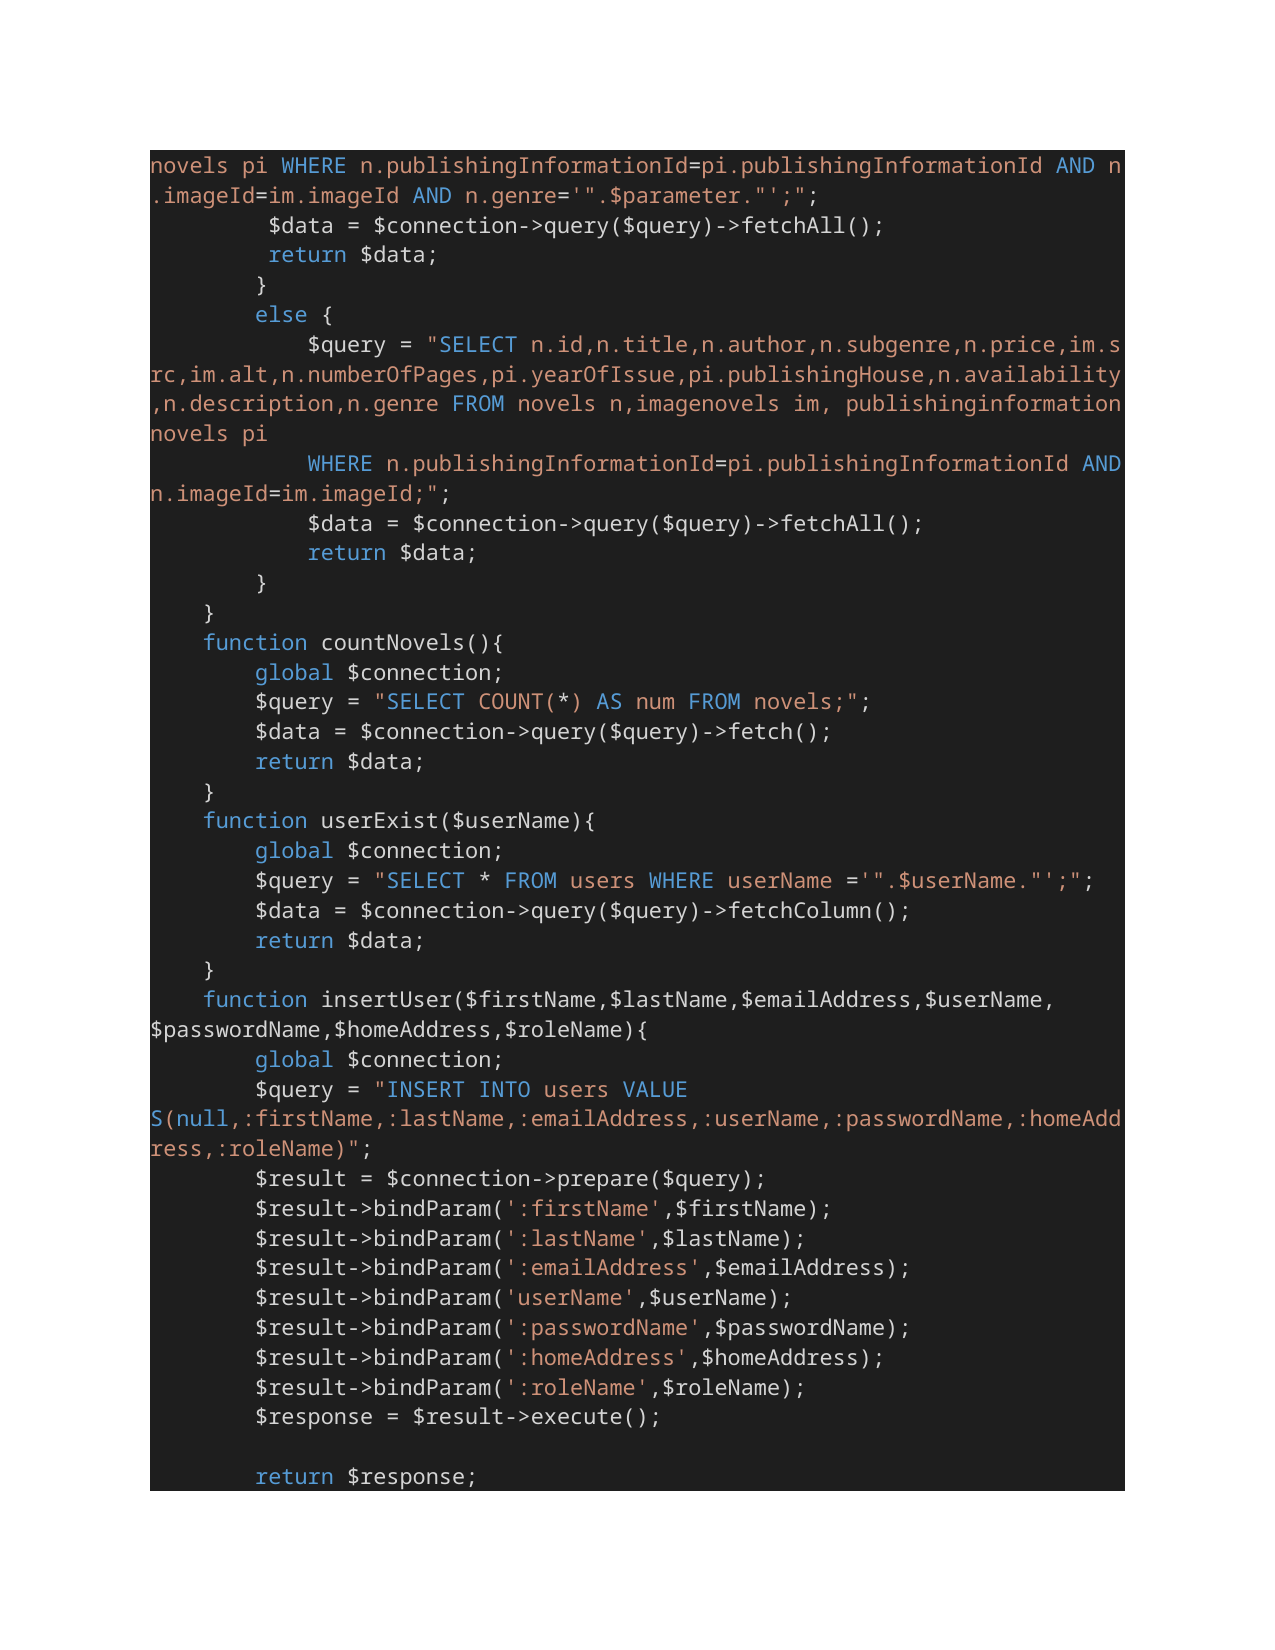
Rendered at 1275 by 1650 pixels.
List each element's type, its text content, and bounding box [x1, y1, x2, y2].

text $data = $connection->query($query)->fetchAll(); [150, 507, 1125, 537]
text WHERE n.publishingInformationId=pi.publishingInformationId AND n.imageId=im.imageId;"; [150, 448, 1125, 507]
text $result->bindParam(':emailAddress',$emailAddress); [150, 1252, 1125, 1282]
text return $data; [150, 746, 1125, 776]
text $query = "SELECT COUNT(*) AS num FROM novels;"; [150, 686, 1125, 716]
text } [150, 269, 1125, 299]
text return $response; [150, 1461, 1125, 1491]
text } [150, 567, 1125, 597]
text global $connection; [150, 835, 1125, 865]
text $result->bindParam(':lastName',$lastName); [150, 1222, 1125, 1252]
text $data = $connection->query($query)->fetch(); [150, 716, 1125, 746]
text } [150, 954, 1125, 984]
text return $data; [150, 537, 1125, 567]
text global $connection; [150, 1044, 1125, 1073]
text else { [150, 299, 1125, 329]
text $query = "SELECT n.id,n.title,n.author,n.subgenre,n.price,im.src,im.alt,n.numberOfPages,pi.yearOfIssue,pi.publishingHouse,n.availability,n.description,n.genre FROM novels n,imagenovels im, publishinginformationnovels pi [150, 329, 1125, 448]
text return $data; [150, 239, 1125, 269]
text $result->bindParam(':firstName',$firstName); [150, 1193, 1125, 1222]
text $result->bindParam(':passwordName',$passwordName); [150, 1312, 1125, 1342]
text $result->bindParam('userName',$userName); [150, 1282, 1125, 1312]
text function userExist($userName){ [150, 805, 1125, 835]
text function insertUser($firstName,$lastName,$emailAddress,$userName,$passwordName,$homeAddress,$roleName){ [150, 984, 1125, 1044]
text } [150, 776, 1125, 805]
text $result->bindParam(':homeAddress',$homeAddress); [150, 1342, 1125, 1371]
text function countNovels(){ [150, 627, 1125, 656]
text } [150, 597, 1125, 627]
text $response = $result->execute(); [150, 1401, 1125, 1431]
text $query = "INSERT INTO users VALUES(null,:firstName,:lastName,:emailAddress,:userName,:passwordName,:homeAddress,:roleName)"; [150, 1073, 1125, 1163]
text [150, 150, 1125, 209]
text global $connection; [150, 656, 1125, 686]
text $result = $connection->prepare($query); [150, 1163, 1125, 1193]
text $data = $connection->query($query)->fetchColumn(); [150, 895, 1125, 924]
text $result->bindParam(':roleName',$roleName); [150, 1371, 1125, 1401]
text $query = "SELECT * FROM users WHERE userName ='".$userName."';"; [150, 865, 1125, 895]
text $data = $connection->query($query)->fetchAll(); [150, 209, 1125, 239]
text return $data; [150, 924, 1125, 954]
